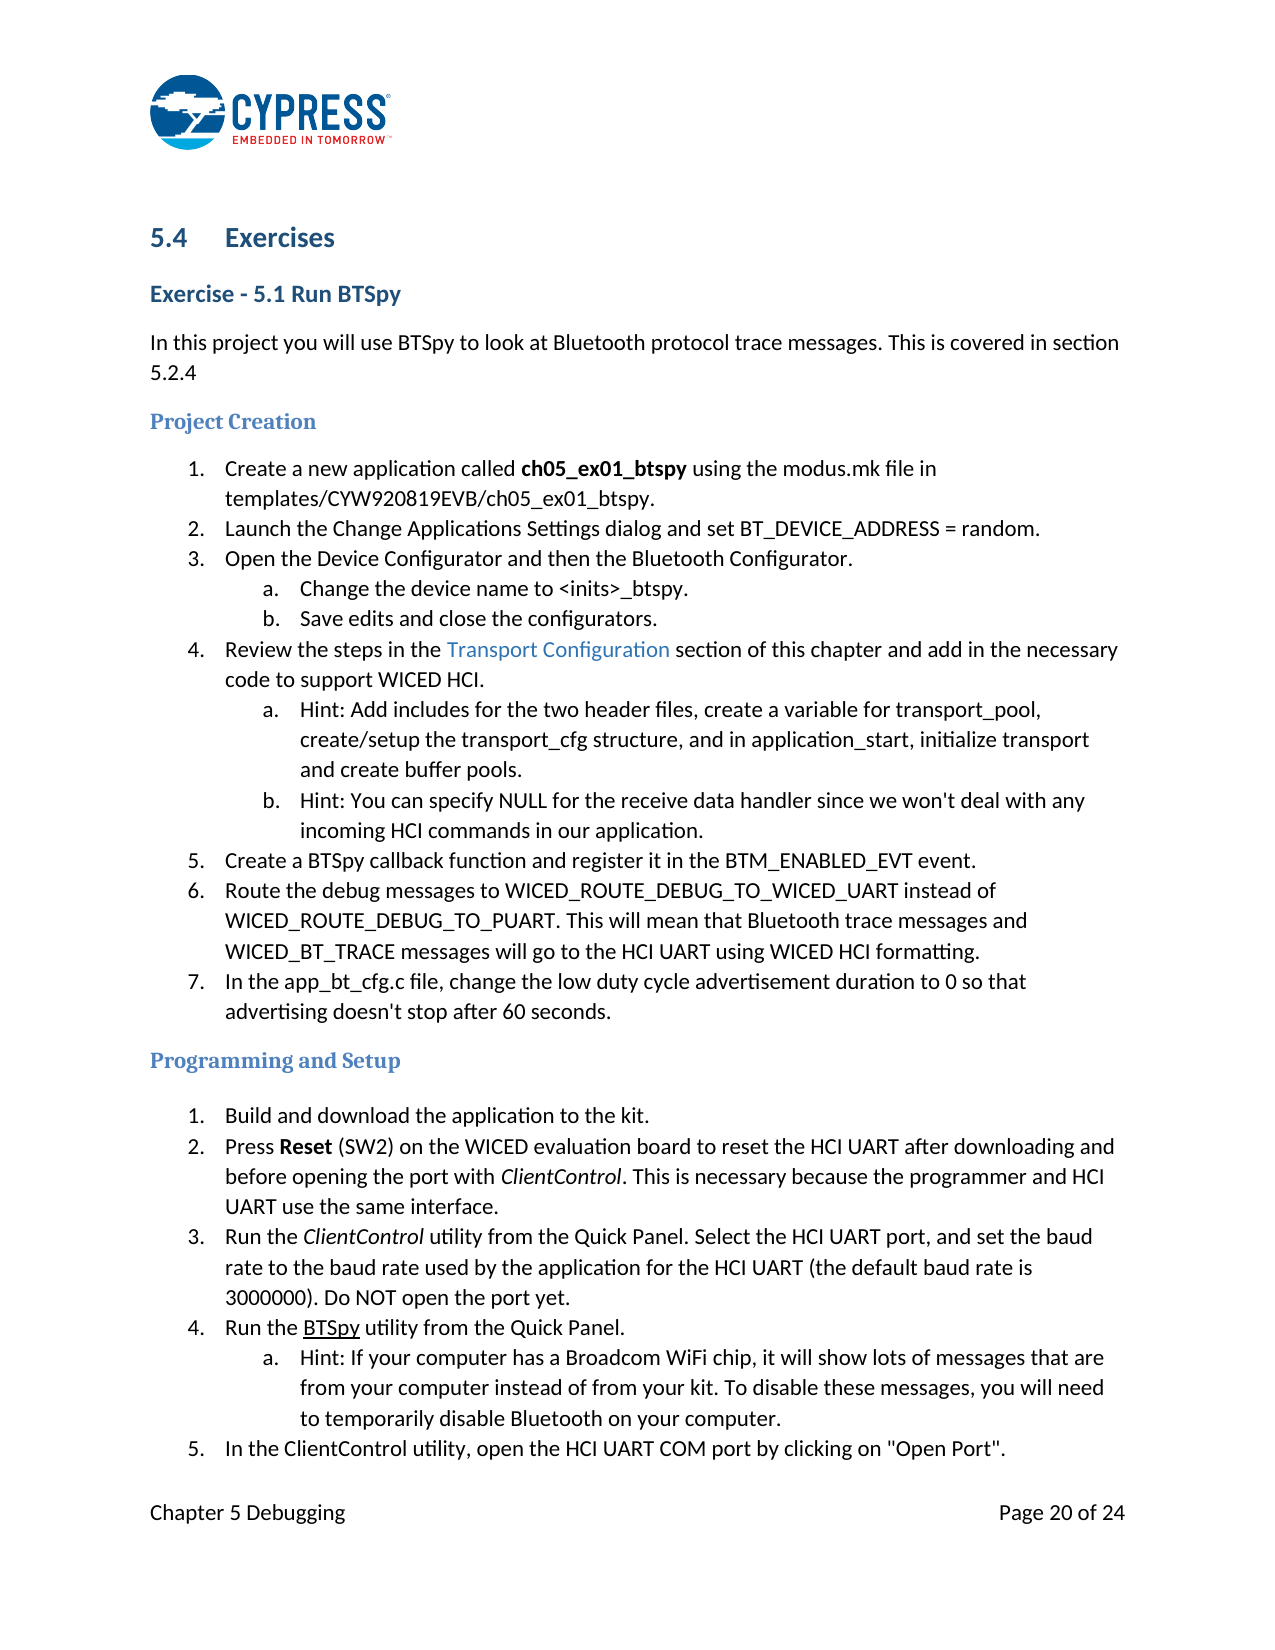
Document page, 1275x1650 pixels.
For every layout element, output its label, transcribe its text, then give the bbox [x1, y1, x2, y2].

list Open the Device Configurator and then the Bluetooth Configurator. [187, 544, 1125, 573]
list Hint: You can specify NULL for the receive data handler since we won't deal with any incoming HCI commands in our application. [262, 786, 1125, 844]
text In this project you will use BTSpy to look at Bluetooth protocol trace messages. This is covered in section 5.2.4 [150, 328, 1125, 386]
list Run the ClientControl utility from the Quick Panel. Select the HCI UART port, and set the baud rate to the baud rate used by the application for the HCI UART (the default baud rate is 3000000). Do NOT open the port yet. [187, 1222, 1125, 1311]
list Create a new application called ch05_ex01_btspy using the modus.mk file in templates/CYW920819EVB/ch05_ex01_btspy. [187, 454, 1125, 512]
list Review the steps in the Transport Configuration section of this chapter and add in the necessary code to support WICED HCI. [187, 635, 1125, 693]
list Route the debug messages to WICED_ROUTE_DEBUG_TO_WICED_UART instead of WICED_ROUTE_DEBUG_TO_PUART. This will mean that Bluetooth trace messages and WICED_BT_TRACE messages will go to the HCI UART using WICED HCI formatting. [187, 876, 1125, 965]
list Save edits and close the configurators. [262, 604, 1125, 632]
list In the ClientControl utility, open the HCI UART COM port by clicking on "Open Port". [187, 1434, 1125, 1462]
subtitle Programming and Setup [150, 1048, 1125, 1074]
list In the app_bt_cfg.c file, change the low duty cycle advertisement duration to 0 so that advertising doesn't stop after 60 seconds. [187, 967, 1125, 1025]
list Hint: Add includes for the two header files, create a variable for transport_pool, create/setup the transport_cfg structure, and in application_start, initialize transport and create buffer pools. [262, 695, 1125, 783]
list Press Reset (SW2) on the WICED evaluation board to reset the HCI UART after downloading and before opening the port with ClientControl. This is necessary because the programmer and HCI UART use the same interface. [187, 1132, 1125, 1220]
subtitle Project Creation [150, 409, 1125, 435]
list Create a BTSpy callback function and register it in the BTM_ENABLED_EVT event. [187, 846, 1125, 874]
subtitle Exercises [112, 219, 1125, 254]
list Run the BTSpy utility from the Quick Panel. [187, 1313, 1125, 1341]
text Run BTSpy [150, 278, 1125, 308]
picture [150, 75, 392, 150]
list Hint: If your computer has a Broadcom WiFi chip, it will show lots of messages that are from your computer instead of from your kit. To disable these messages, you will need to temporarily disable Bluetooth on your computer. [262, 1343, 1125, 1432]
list Launch the Change Applications Settings dialog and set BT_DEVICE_ADDRESS = random. [187, 514, 1125, 542]
list Build and download the application to the kit. [187, 1102, 1125, 1130]
list Change the device name to <inits>_btspy. [262, 574, 1125, 602]
